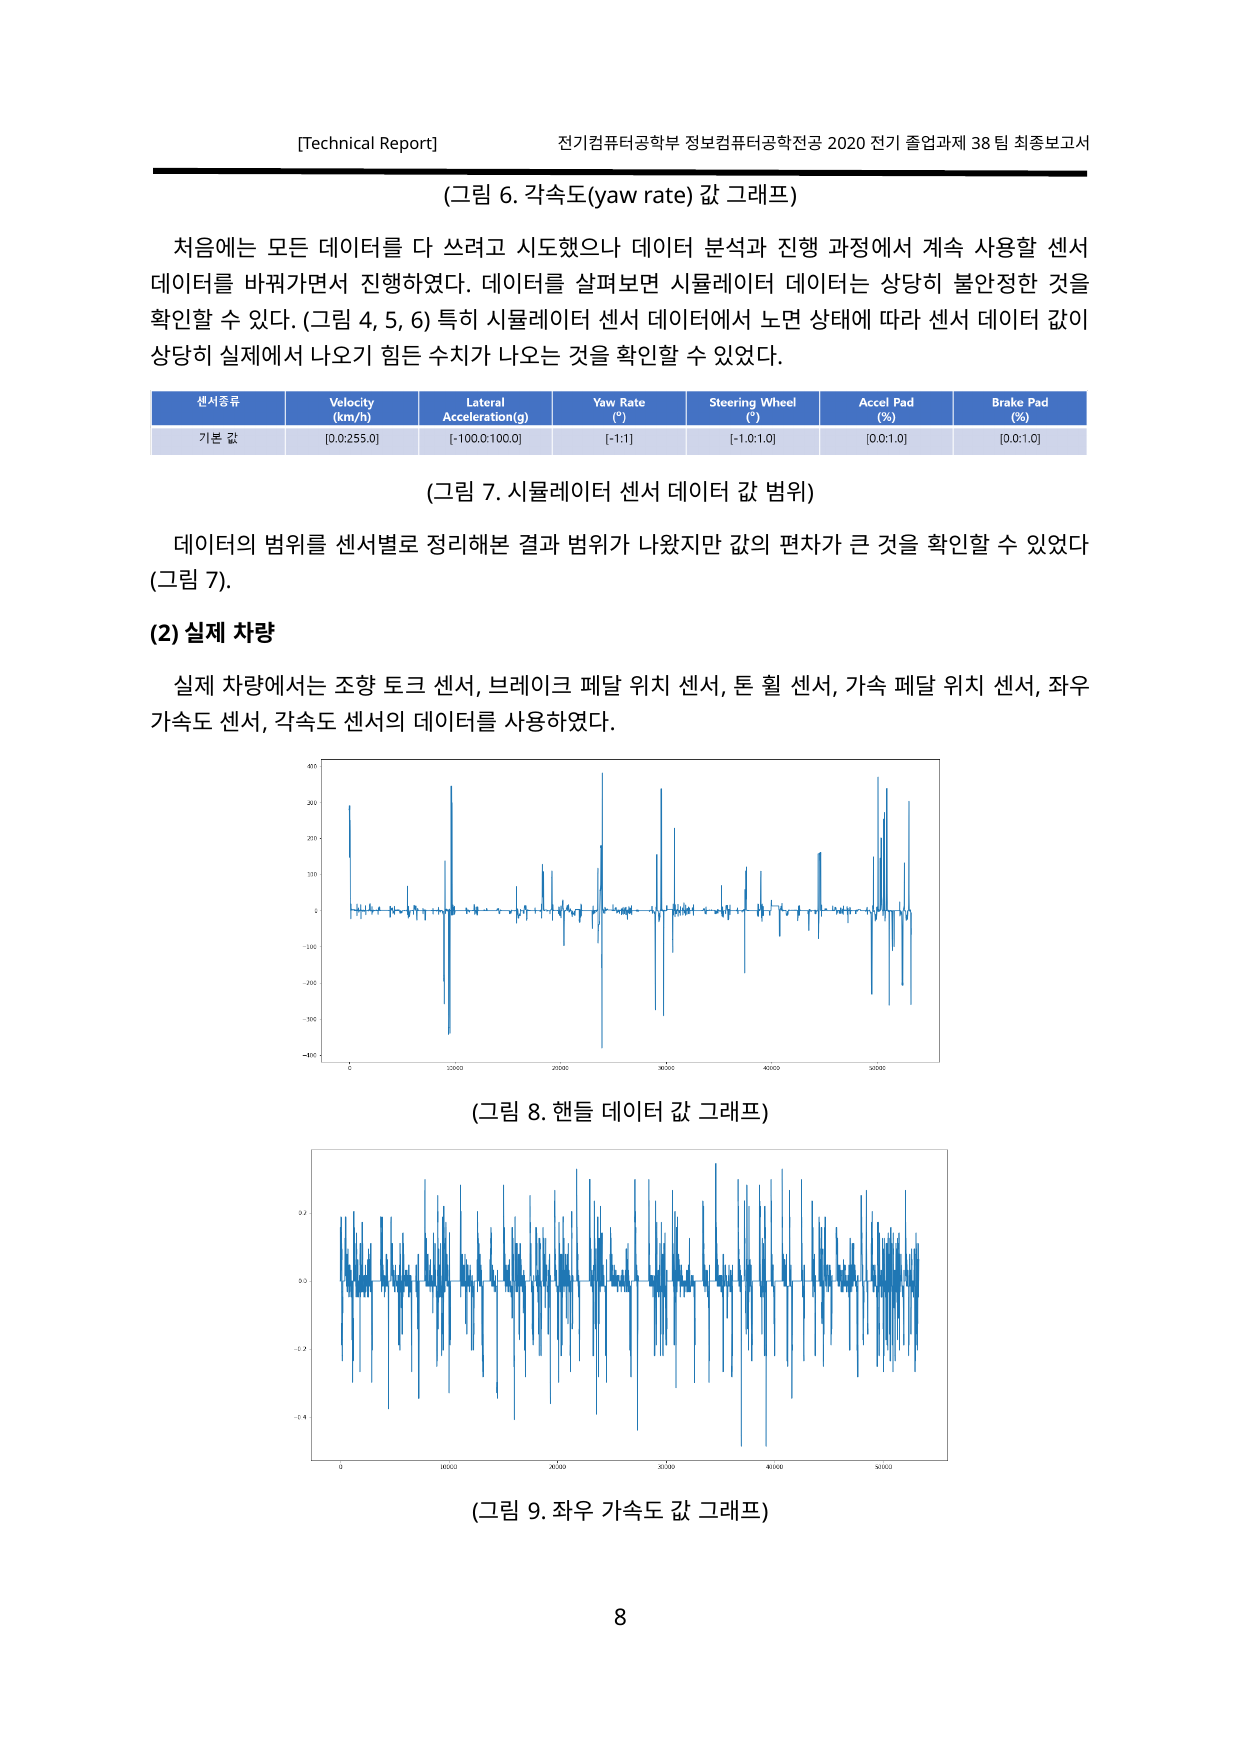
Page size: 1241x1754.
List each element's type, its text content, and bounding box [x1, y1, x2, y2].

text (2) 실제 차량 [150, 615, 1090, 648]
picture [150, 390, 1089, 455]
text (그림 8. 핸들 데이터 값 그래프) [150, 1093, 1090, 1127]
text (그림 9. 좌우 가속도 값 그래프) [150, 1493, 1090, 1526]
text 데이터의 범위를 센서별로 정리해본 결과 범위가 나왔지만 값의 편차가 큰 것을 확인할 수 있었다(그림 7). [150, 526, 1090, 596]
text 실제 차량에서는 조향 토크 센서, 브레이크 페달 위치 센서, 톤 휠 센서, 가속 페달 위치 센서, 좌우 가속도 센서, 각속도 센서의 데이터를 사용하였다. [150, 667, 1090, 737]
text (그림 6. 각속도(yaw rate) 값 그래프) [150, 177, 1090, 211]
text (그림 7. 시뮬레이터 센서 데이터 값 범위) [150, 474, 1090, 507]
picture [289, 1146, 951, 1474]
text 처음에는 모든 데이터를 다 쓰려고 시도했으나 데이터 분석과 진행 과정에서 계속 사용할 센서 데이터를 바꿔가면서 진행하였다. 데이터를 살펴보면 시뮬레이터 데이터는 상당히 불안정한 것을 확인할 수 있다. (그림 4, 5, 6) 특히 시뮬레이터 센서 데이터에서 노면 상태에 따라 센서 데이터 값이 상당히 실제에서 나오기 힘든 수치가 나오는 것을 확인할 수 있었다. [150, 230, 1090, 371]
picture [298, 756, 943, 1075]
